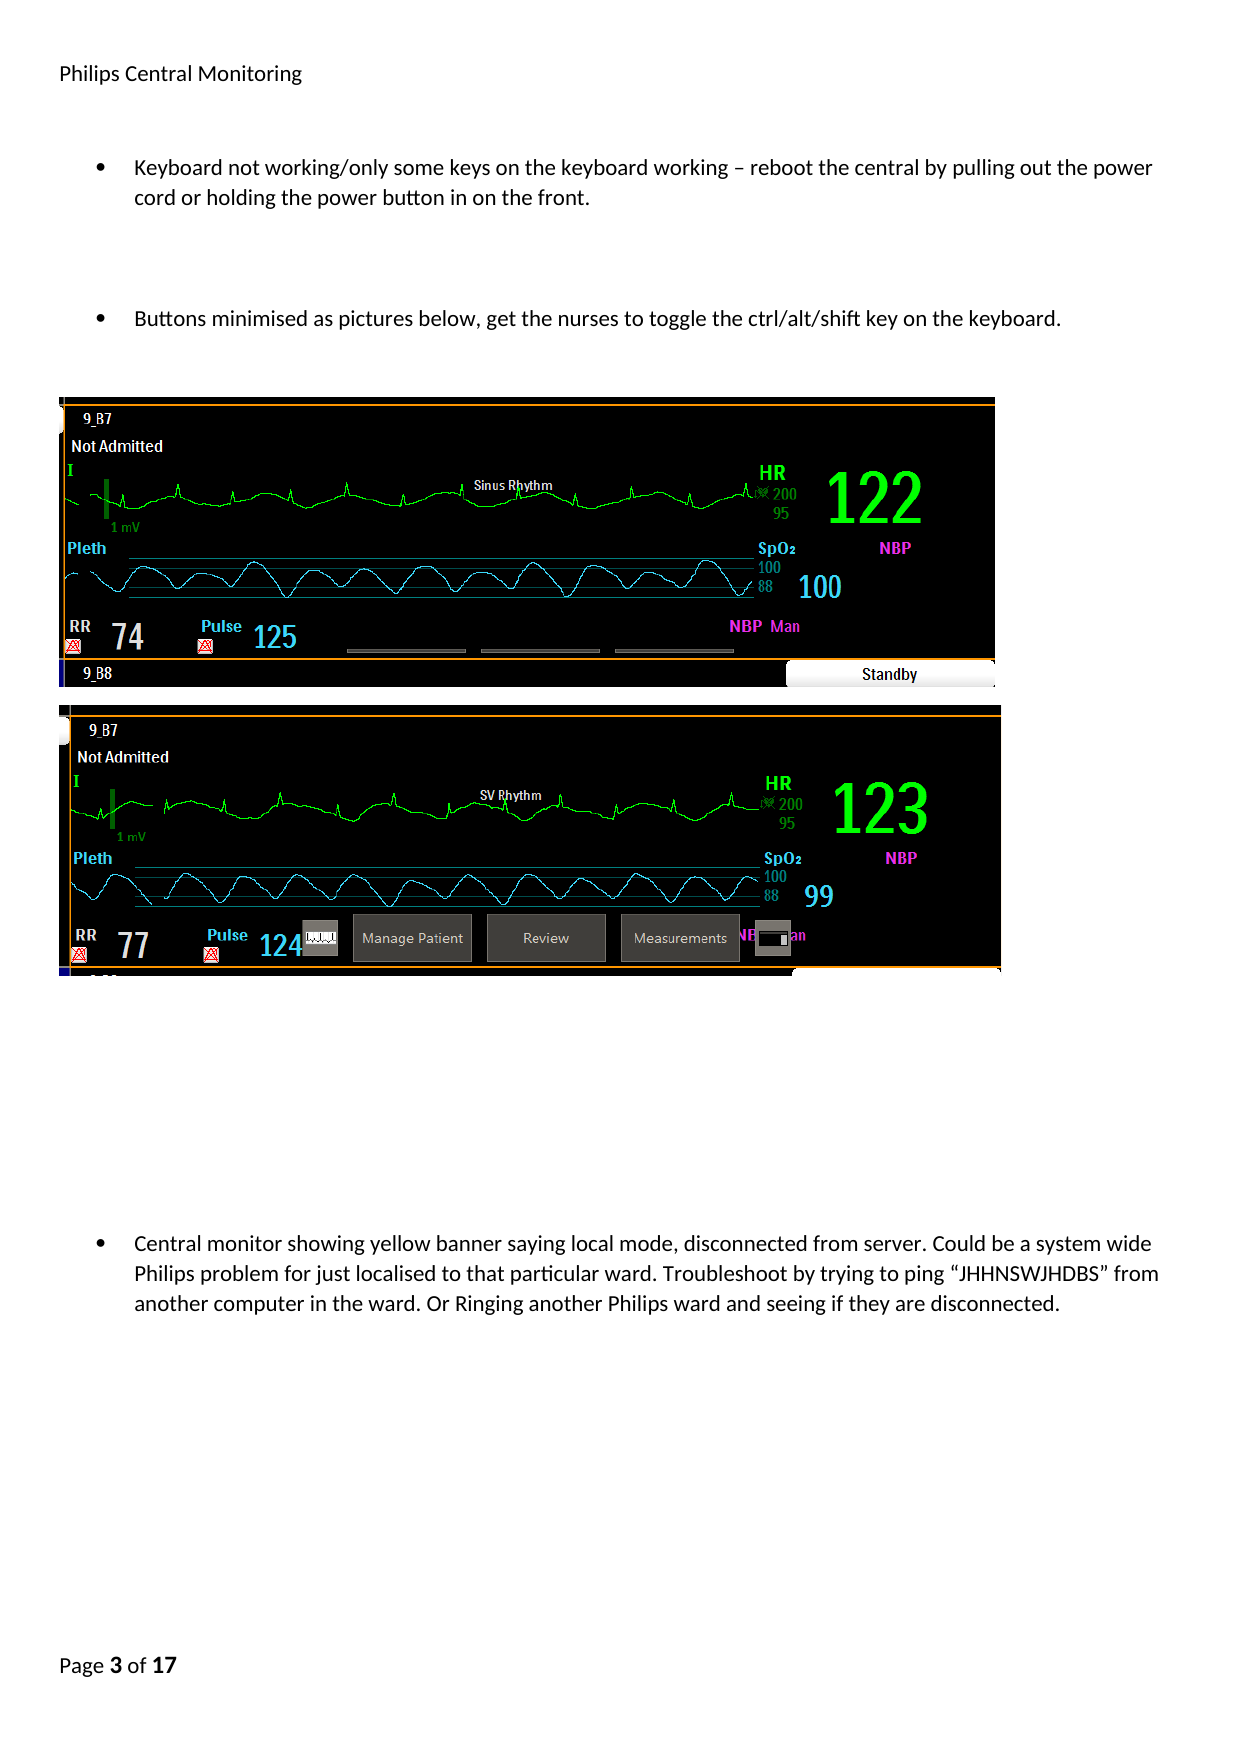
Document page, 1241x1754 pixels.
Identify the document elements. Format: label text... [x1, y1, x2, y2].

list Central monitor showing yellow banner saying local mode, disconnected from server. Could be a system wide Philips problem for just localised to that particular ward. Troubleshoot by trying to ping “JHHNSWJHDBS” from another computer in the ward. Or Ringing another Philips ward and seeing if they are disconnected. [97, 1229, 1181, 1317]
list Keyboard not working/only some keys on the keyboard working – reboot the central by pulling out the power cord or holding the power button in on the front. [97, 153, 1181, 211]
text Philips Central Monitoring [59, 59, 1181, 87]
list Buttons minimised as pictures below, get the nurses to toggle the ctrl/alt/shift key on the keyboard. [97, 304, 1181, 332]
picture [59, 397, 995, 687]
picture [59, 705, 1002, 976]
